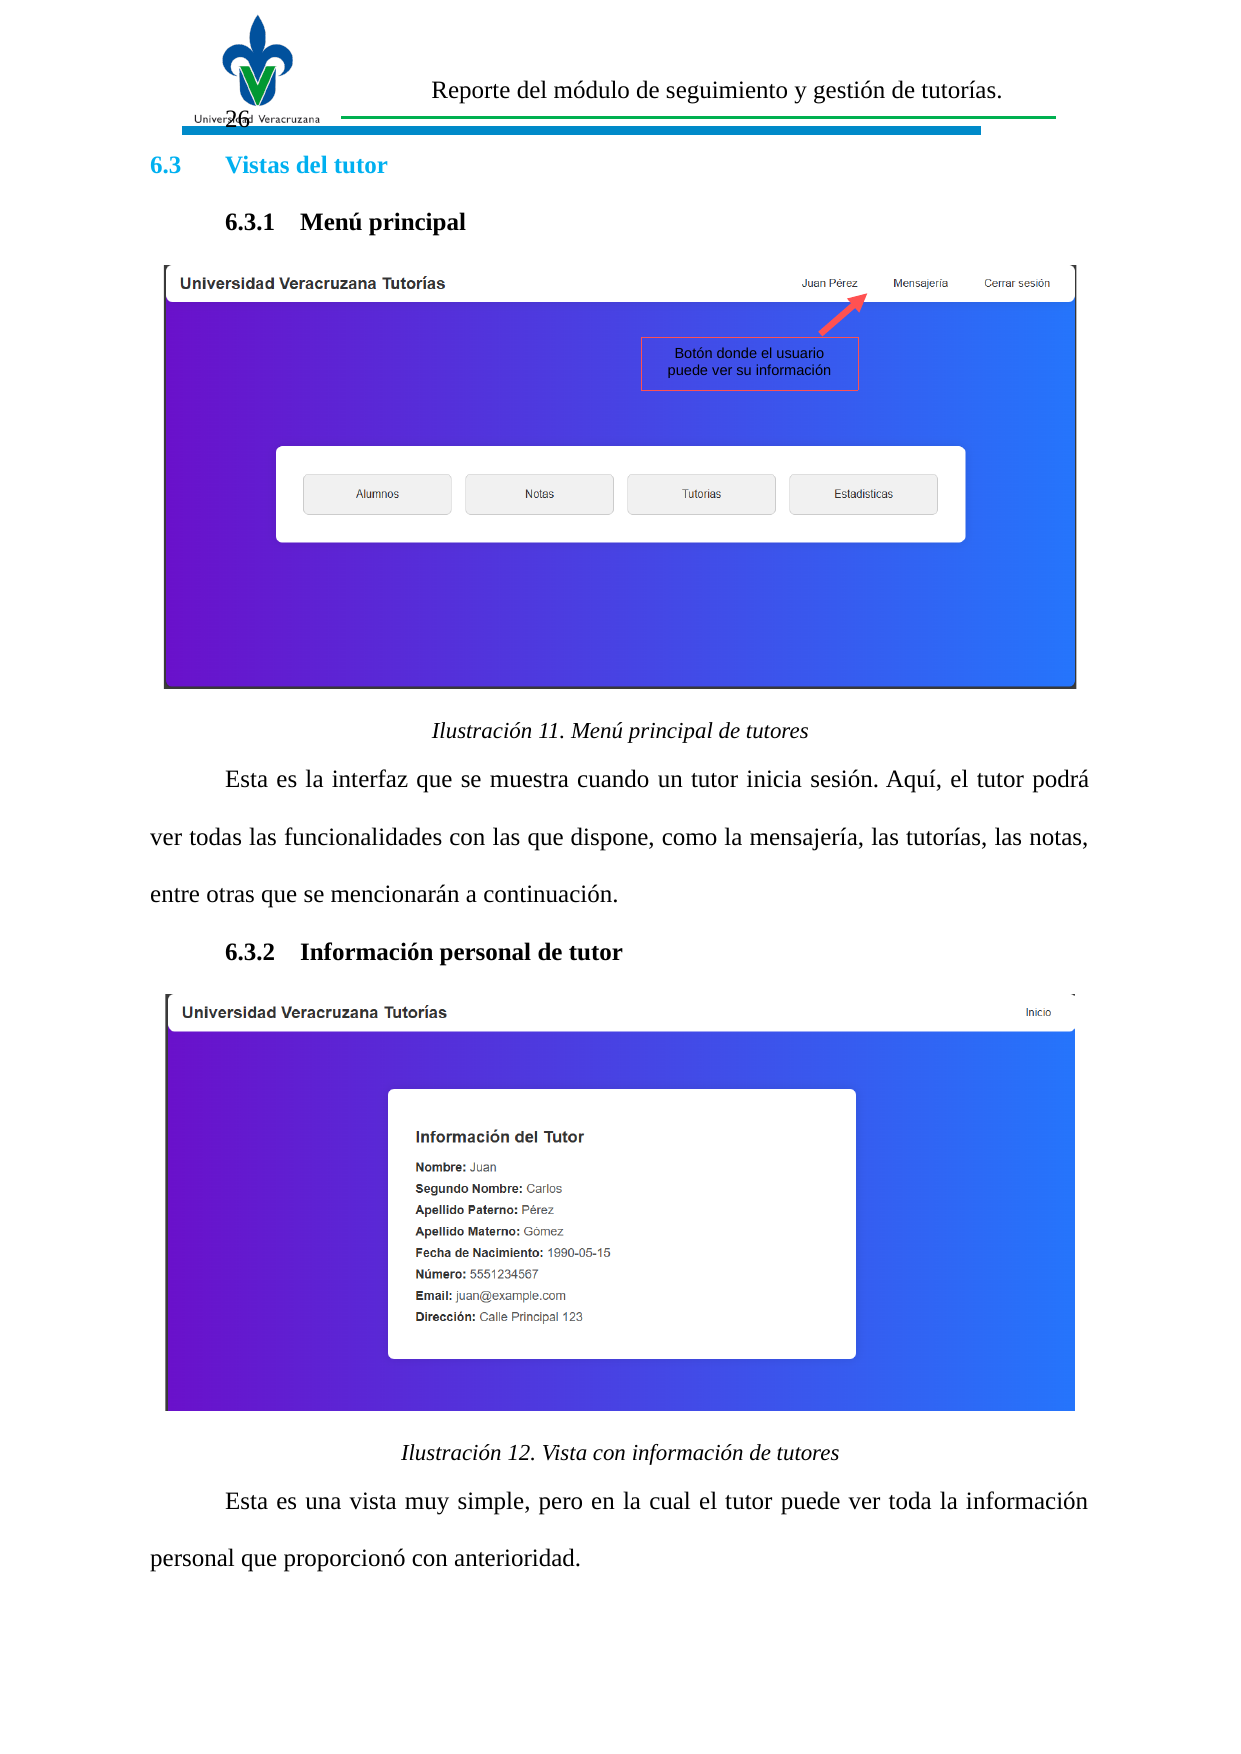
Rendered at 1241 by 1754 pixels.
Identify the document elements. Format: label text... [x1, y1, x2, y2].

picture [184, 14, 329, 124]
picture [163, 265, 1077, 689]
subtitle 6.3.2 Información personal de tutor [150, 937, 1090, 966]
text Ilustración 11. Menú principal de tutores [150, 717, 1090, 743]
subtitle 6.3 Vistas del tutor [150, 150, 1090, 179]
text Ilustración 12. Vista con información de tutores [150, 1439, 1090, 1465]
text Esta es una vista muy simple, pero en la cual el tutor puede ver toda la información personal que proporcionó con anterioridad. [150, 1486, 1090, 1572]
text Esta es la interfaz que se muestra cuando un tutor inicia sesión. Aquí, el tutor podrá ver todas las funcionalidades con las que dispone, como la mensajería, las tutorías, las notas, entre otras que se mencionarán a continuación. [150, 764, 1090, 908]
subtitle 6.3.1 Menú principal [150, 207, 1090, 236]
picture [165, 994, 1075, 1411]
